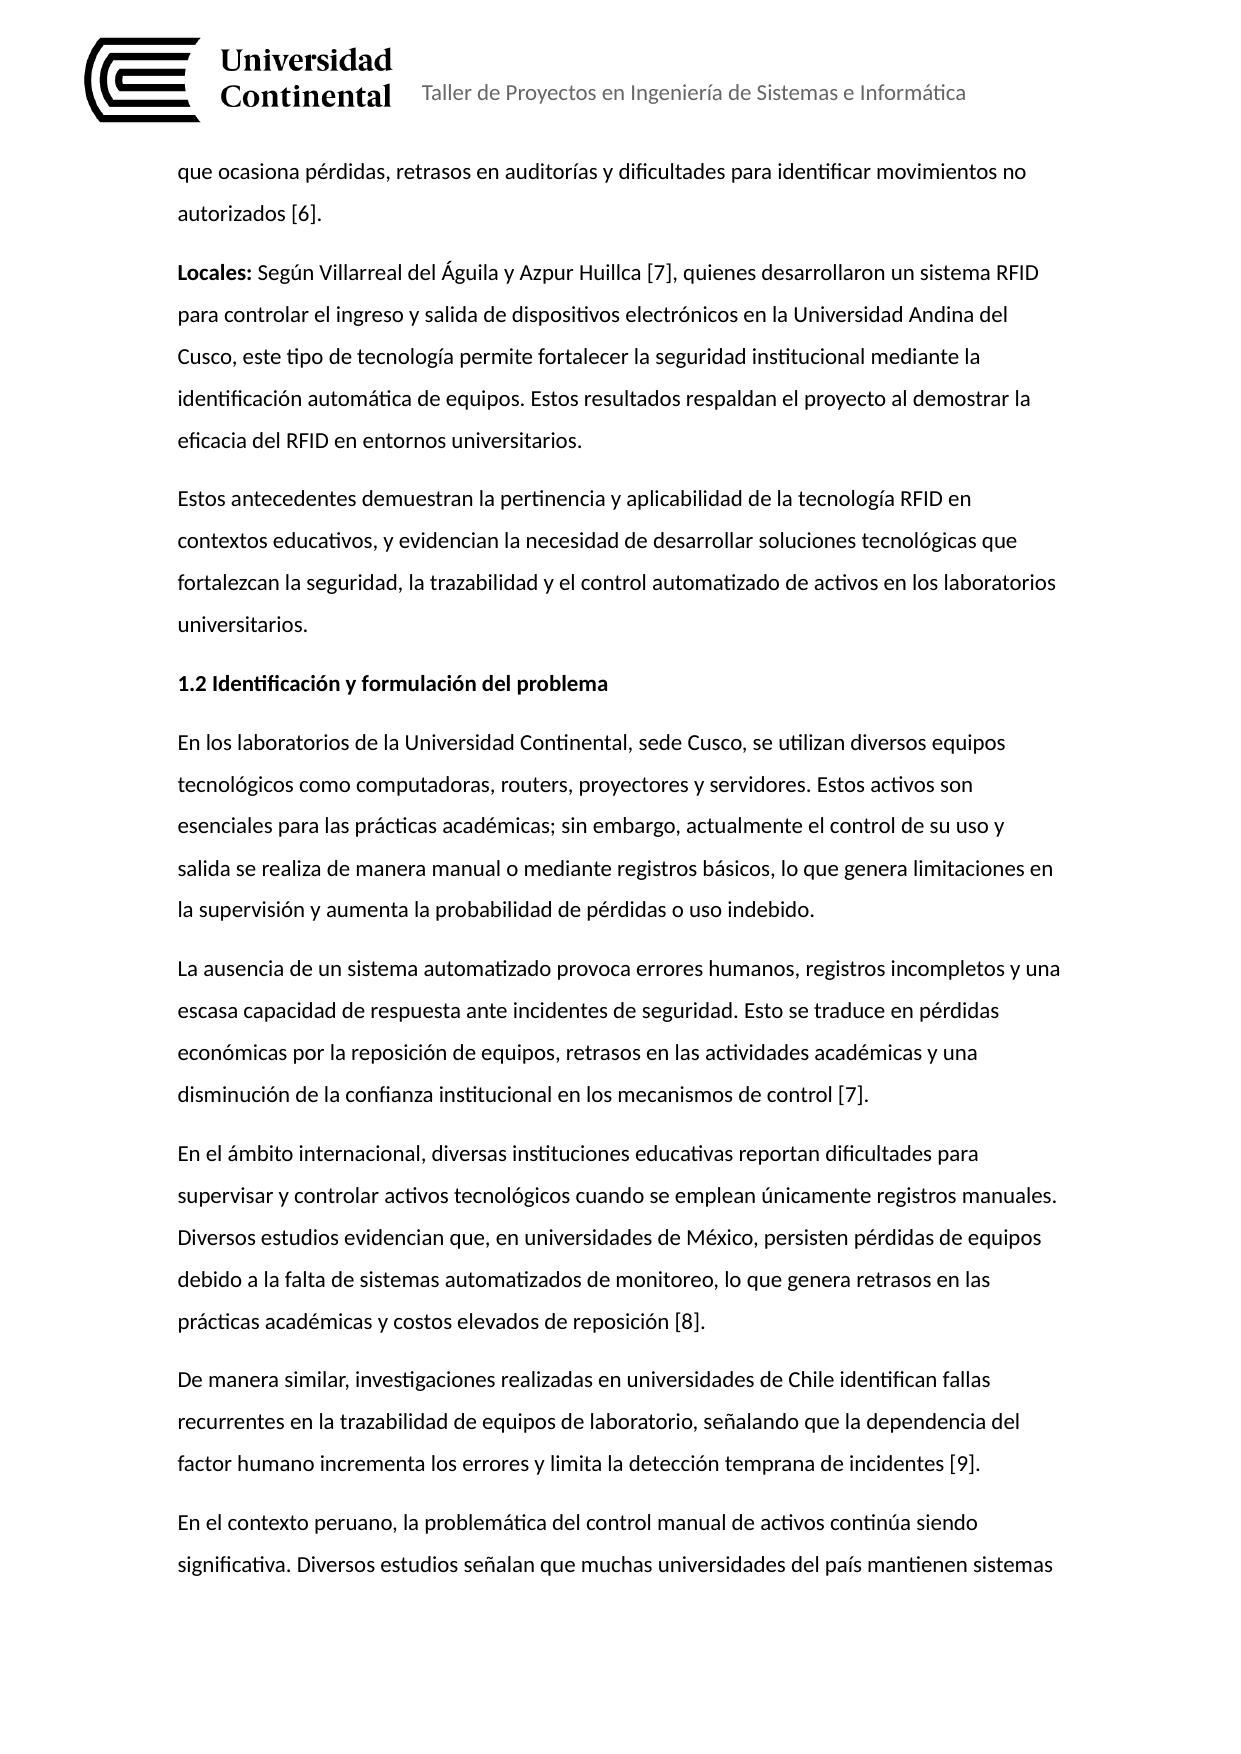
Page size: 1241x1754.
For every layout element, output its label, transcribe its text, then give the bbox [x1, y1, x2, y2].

picture [80, 34, 396, 125]
text En el ámbito internacional, diversas instituciones educativas reportan dificultades para supervisar y controlar activos tecnológicos cuando se emplean únicamente registros manuales. Diversos estudios evidencian que, en universidades de México, persisten pérdidas de equipos debido a la falta de sistemas automatizados de monitoreo, lo que genera retrasos en las prácticas académicas y costos elevados de reposición [8]. [177, 1139, 1063, 1335]
text 1.2 Identificación y formulación del problema [177, 669, 1063, 697]
text Estos antecedentes demuestran la pertinencia y aplicabilidad de la tecnología RFID en contextos educativos, y evidencian la necesidad de desarrollar soluciones tecnológicas que fortalezcan la seguridad, la trazabilidad y el control automatizado de activos en los laboratorios universitarios. [177, 484, 1063, 638]
text De manera similar, investigaciones realizadas en universidades de Chile identifican fallas recurrentes en la trazabilidad de equipos de laboratorio, señalando que la dependencia del factor humano incrementa los errores y limita la detección temprana de incidentes [9]. [177, 1365, 1063, 1477]
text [177, 1508, 1063, 1578]
text Locales: Según Villarreal del Águila y Azpur Huillca [7], quienes desarrollaron un sistema RFID para controlar el ingreso y salida de dispositivos electrónicos en la Universidad Andina del Cusco, este tipo de tecnología permite fortalecer la seguridad institucional mediante la identificación automática de equipos. Estos resultados respaldan el proyecto al demostrar la eficacia del RFID en entornos universitarios. [177, 258, 1063, 454]
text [177, 157, 1063, 227]
text La ausencia de un sistema automatizado provoca errores humanos, registros incompletos y una escasa capacidad de respuesta ante incidentes de seguridad. Esto se traduce en pérdidas económicas por la reposición de equipos, retrasos en las actividades académicas y una disminución de la confianza institucional en los mecanismos de control [7]. [177, 954, 1063, 1108]
text En los laboratorios de la Universidad Continental, sede Cusco, se utilizan diversos equipos tecnológicos como computadoras, routers, proyectores y servidores. Estos activos son esenciales para las prácticas académicas; sin embargo, actualmente el control de su uso y salida se realiza de manera manual o mediante registros básicos, lo que genera limitaciones en la supervisión y aumenta la probabilidad de pérdidas o uso indebido. [177, 728, 1063, 924]
